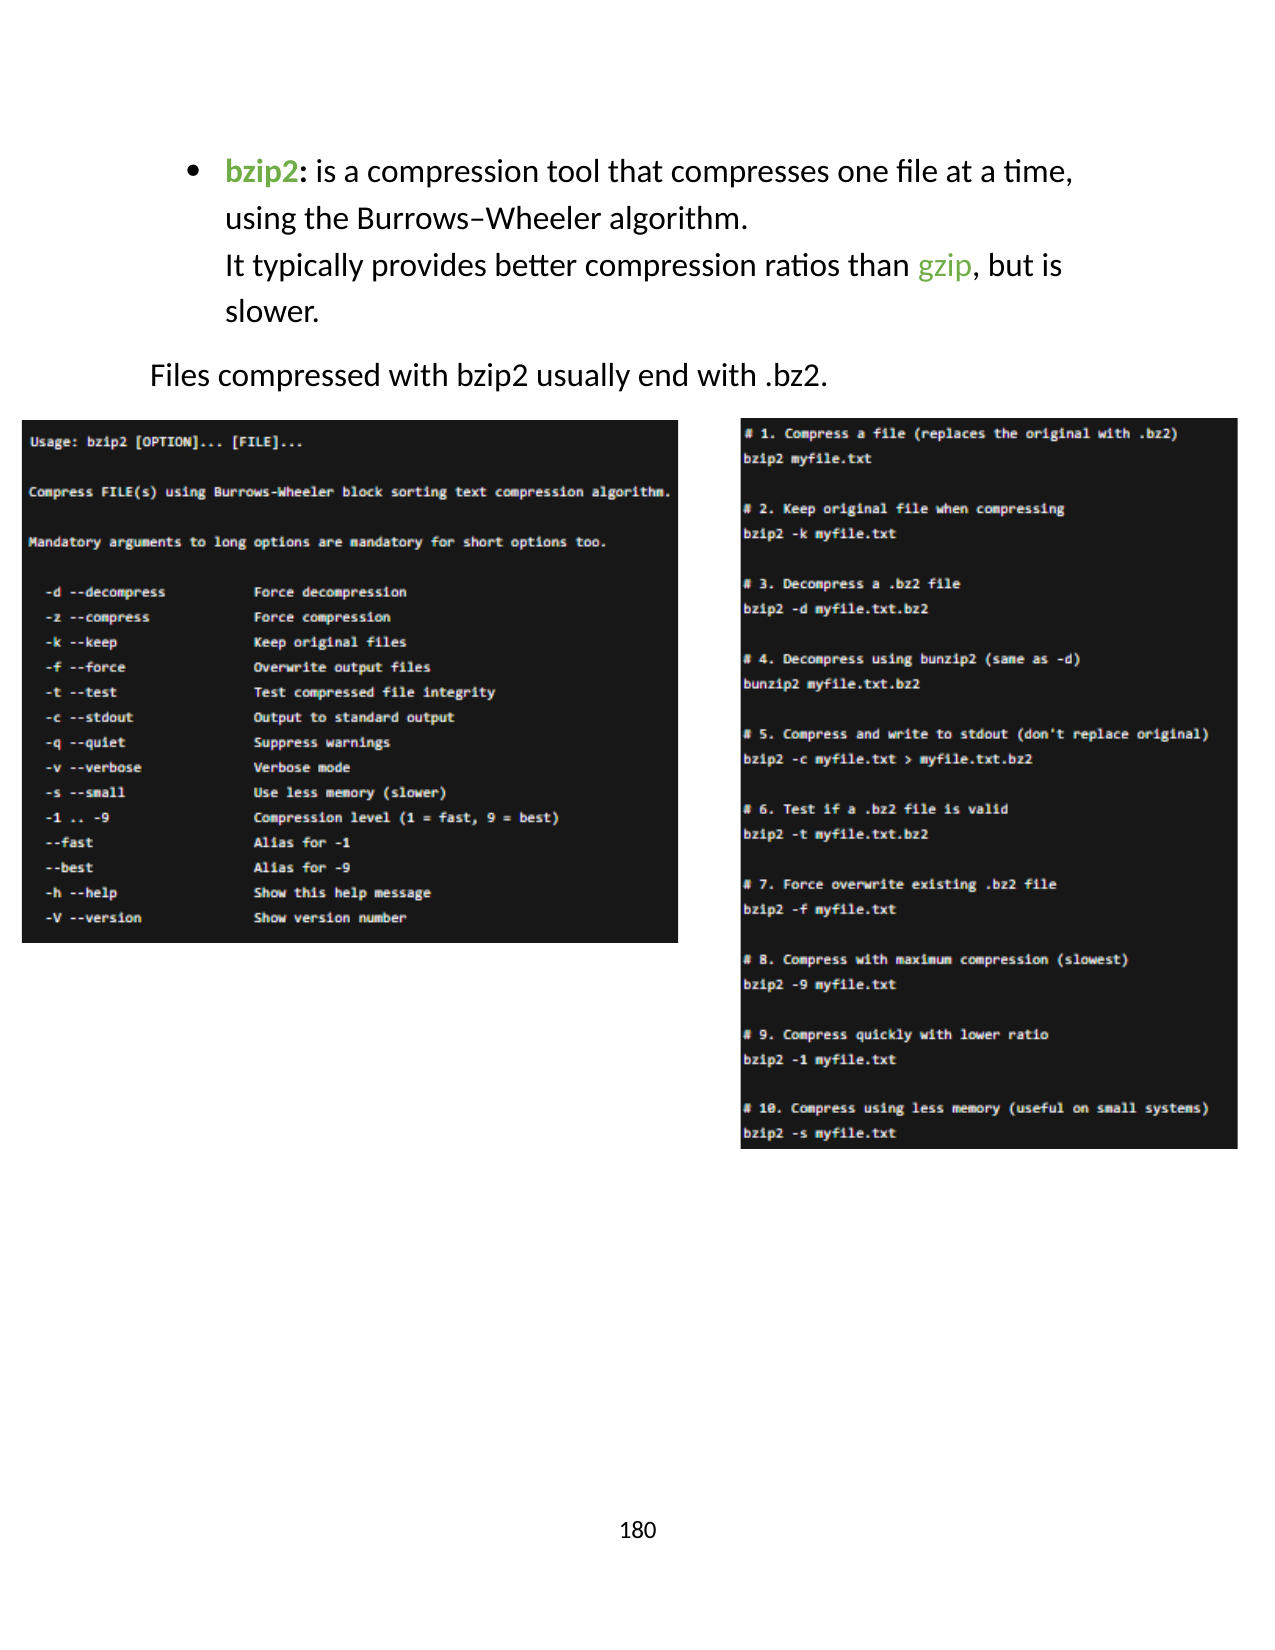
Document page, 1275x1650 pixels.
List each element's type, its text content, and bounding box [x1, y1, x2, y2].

picture [740, 418, 1238, 1149]
text Files compressed with bzip2 usually end with .bz2. [150, 354, 1125, 394]
list bzip2: is a compression tool that compresses one file at a time, using the Burrows–Wheeler algorithm. It typically provides better compression ratios than gzip, but is slower. [187, 150, 1125, 331]
picture [21, 420, 679, 943]
